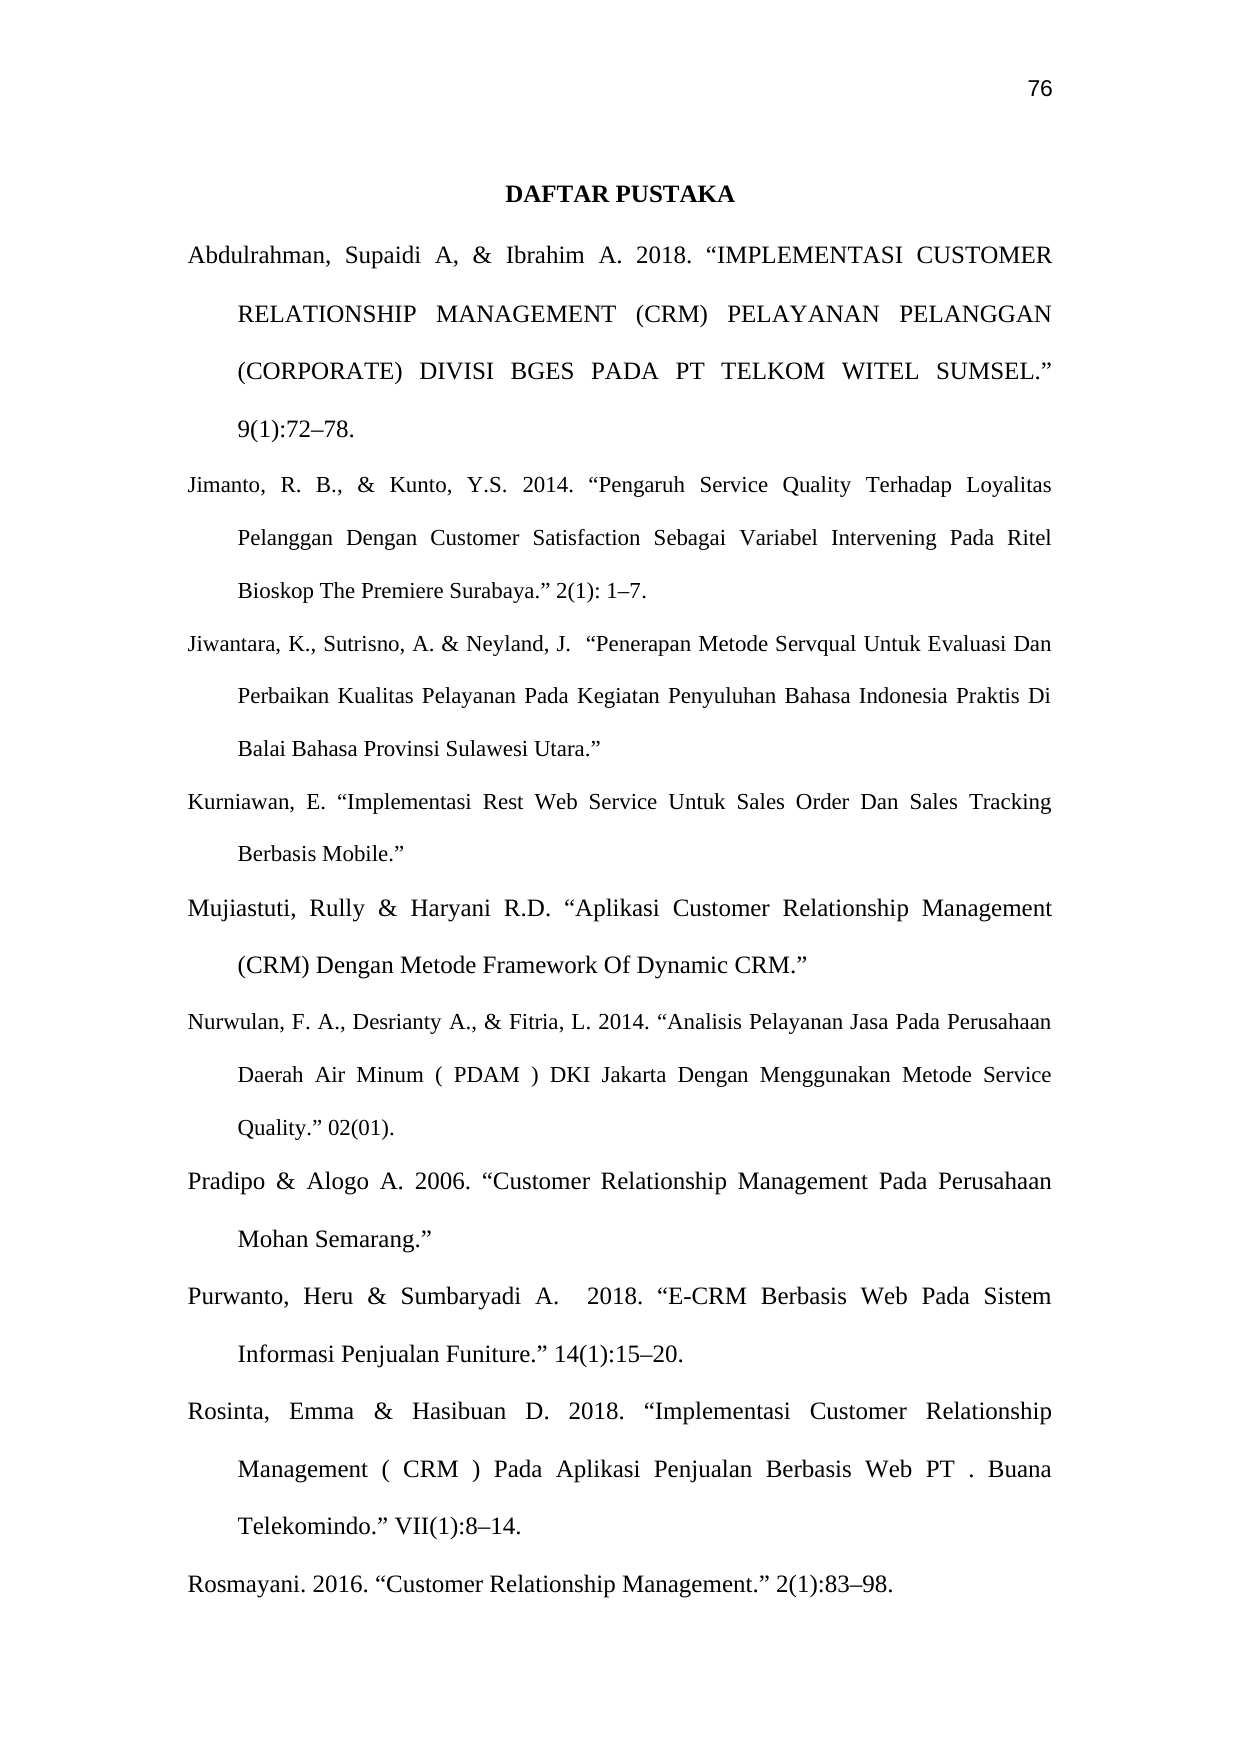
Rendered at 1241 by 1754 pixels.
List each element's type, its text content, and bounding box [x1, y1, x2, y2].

text Rosmayani. 2016. “Customer Relationship Management.” 2(1):83–98. [187, 1569, 1053, 1597]
text Jiwantara, K., Sutrisno, A. & Neyland, J. “Penerapan Metode Servqual Untuk Evaluasi Dan Perbaikan Kualitas Pelayanan Pada Kegiatan Penyuluhan Bahasa Indonesia Praktis Di Balai Bahasa Provinsi Sulawesi Utara.” [187, 629, 1053, 761]
text Pradipo & Alogo A. 2006. “Customer Relationship Management Pada Perusahaan Mohan Semarang.” [187, 1166, 1053, 1252]
text Kurniawan, E. “Implementasi Rest Web Service Untuk Sales Order Dan Sales Tracking Berbasis Mobile.” [187, 788, 1053, 867]
text Nurwulan, F. A., Desrianty A., & Fitria, L. 2014. “Analisis Pelayanan Jasa Pada Perusahaan Daerah Air Minum ( PDAM ) DKI Jakarta Dengan Menggunakan Metode Service Quality.” 02(01). [187, 1008, 1053, 1140]
text Purwanto, Heru & Sumbaryadi A. 2018. “E-CRM Berbasis Web Pada Sistem Informasi Penjualan Funiture.” 14(1):15–20. [187, 1281, 1053, 1367]
text Abdulrahman, Supaidi A, & Ibrahim A. 2018. “IMPLEMENTASI CUSTOMER RELATIONSHIP MANAGEMENT (CRM) PELAYANAN PELANGGAN (CORPORATE) DIVISI BGES PADA PT TELKOM WITEL SUMSEL.” 9(1):72–78. [187, 237, 1053, 443]
text Rosinta, Emma & Hasibuan D. 2018. “Implementasi Customer Relationship Management ( CRM ) Pada Aplikasi Penjualan Berbasis Web PT . Buana Telekomindo.” VII(1):8–14. [187, 1396, 1053, 1540]
text Mujiastuti, Rully & Haryani R.D. “Aplikasi Customer Relationship Management (CRM) Dengan Metode Framework Of Dynamic CRM.” [187, 893, 1053, 979]
text Jimanto, R. B., & Kunto, Y.S. 2014. “Pengaruh Service Quality Terhadap Loyalitas Pelanggan Dengan Customer Satisfaction Sebagai Variabel Intervening Pada Ritel Bioskop The Premiere Surabaya.” 2(1): 1–7. [187, 471, 1053, 603]
text DAFTAR PUSTAKA [187, 179, 1053, 208]
